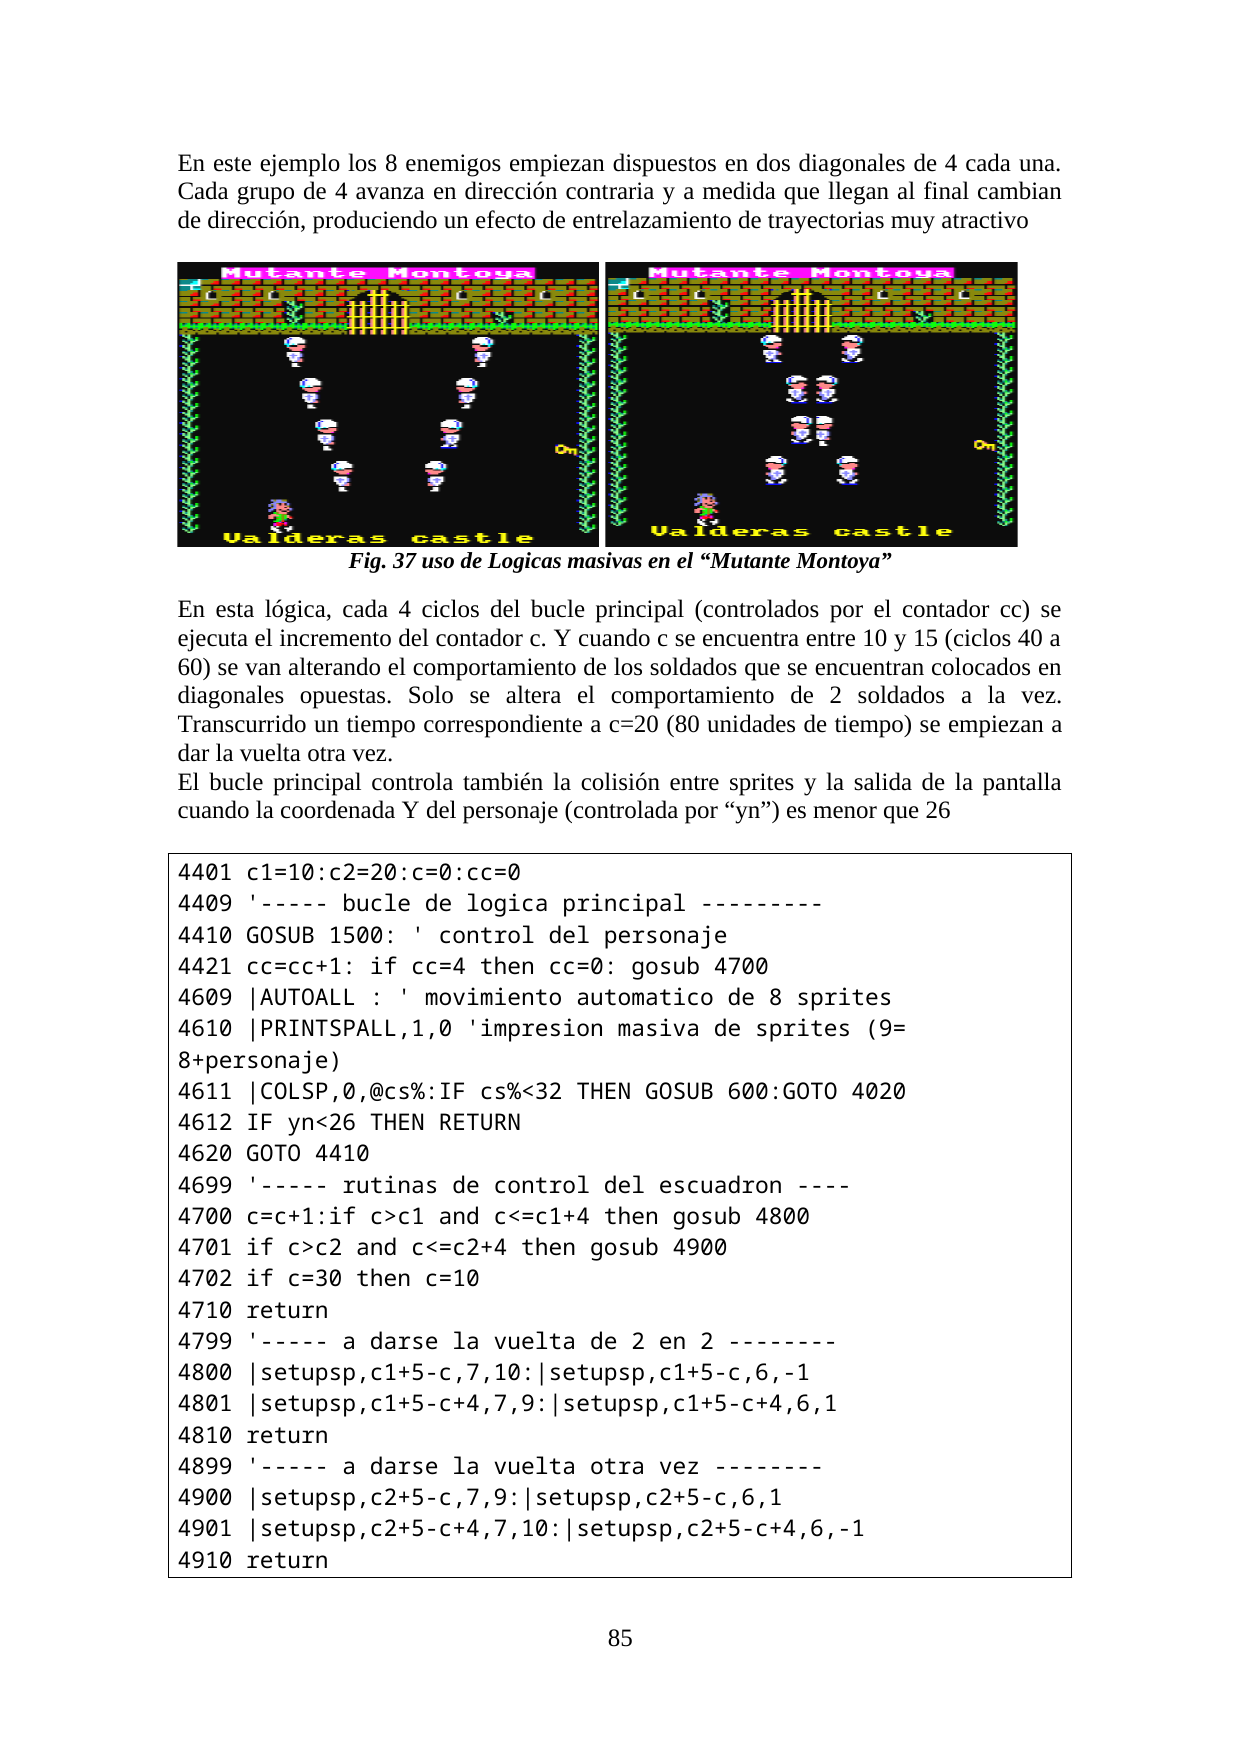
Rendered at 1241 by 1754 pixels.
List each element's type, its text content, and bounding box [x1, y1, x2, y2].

text 4409 '----- bucle de logica principal --------- [177, 887, 1063, 918]
picture [177, 262, 599, 547]
text 4810 return [177, 1418, 1063, 1450]
text 4799 '----- a darse la vuelta de 2 en 2 -------- [177, 1325, 1063, 1356]
text 4410 GOSUB 1500: ' control del personaje [177, 918, 1063, 950]
text 4800 |setupsp,c1+5-c,7,10:|setupsp,c1+5-c,6,-1 [177, 1356, 1063, 1387]
text 4610 |PRINTSPALL,1,0 'impresion masiva de sprites (9= 8+personaje) [177, 1012, 1063, 1075]
text 4611 |COLSP,0,@cs%:IF cs%<32 THEN GOSUB 600:GOTO 4020 [177, 1075, 1063, 1106]
text 4910 return [169, 1540, 1071, 1577]
text 4701 if c>c2 and c<=c2+4 then gosub 4900 [177, 1231, 1063, 1262]
text 4620 GOTO 4410 [177, 1137, 1063, 1168]
text 4609 |AUTOALL : ' movimiento automatico de 8 sprites [177, 981, 1063, 1012]
text 4899 '----- a darse la vuelta otra vez -------- [177, 1450, 1063, 1481]
text 4401 c1=10:c2=20:c=0:cc=0 [169, 854, 1071, 887]
text 4702 if c=30 then c=10 [177, 1262, 1063, 1293]
text En esta lógica, cada 4 ciclos del bucle principal (controlados por el contador cc) se ejecuta el incremento del contador c. Y cuando c se encuentra entre 10 y 15 (ciclos 40 a 60) se van alterando el comportamiento de los soldados que se encuentran colocados en diagonales opuestas. Solo se altera el comportamiento de 2 soldados a la vez. Transcurrido un tiempo correspondiente a c=20 (80 unidades de tiempo) se empiezan a dar la vuelta otra vez. [177, 594, 1063, 767]
text 4900 |setupsp,c2+5-c,7,9:|setupsp,c2+5-c,6,1 [177, 1481, 1063, 1512]
text 4700 c=c+1:if c>c1 and c<=c1+4 then gosub 4800 [177, 1200, 1063, 1231]
picture [605, 262, 1018, 547]
text 4699 '----- rutinas de control del escuadron ---- [177, 1168, 1063, 1200]
text El bucle principal controla también la colisión entre sprites y la salida de la pantalla cuando la coordenada Y del personaje (controlada por “yn”) es menor que 26 [177, 767, 1063, 824]
text 4421 cc=cc+1: if cc=4 then cc=0: gosub 4700 [177, 950, 1063, 981]
text 4710 return [177, 1293, 1063, 1325]
text En este ejemplo los 8 enemigos empiezan dispuestos en dos diagonales de 4 cada una. Cada grupo de 4 avanza en dirección contraria y a medida que llegan al final cambian de dirección, produciendo un efecto de entrelazamiento de trayectorias muy atractivo [177, 148, 1063, 234]
text 4612 IF yn<26 THEN RETURN [177, 1106, 1063, 1137]
text 4901 |setupsp,c2+5-c+4,7,10:|setupsp,c2+5-c+4,6,-1 [177, 1512, 1063, 1540]
text 4801 |setupsp,c1+5-c+4,7,9:|setupsp,c1+5-c+4,6,1 [177, 1387, 1063, 1418]
